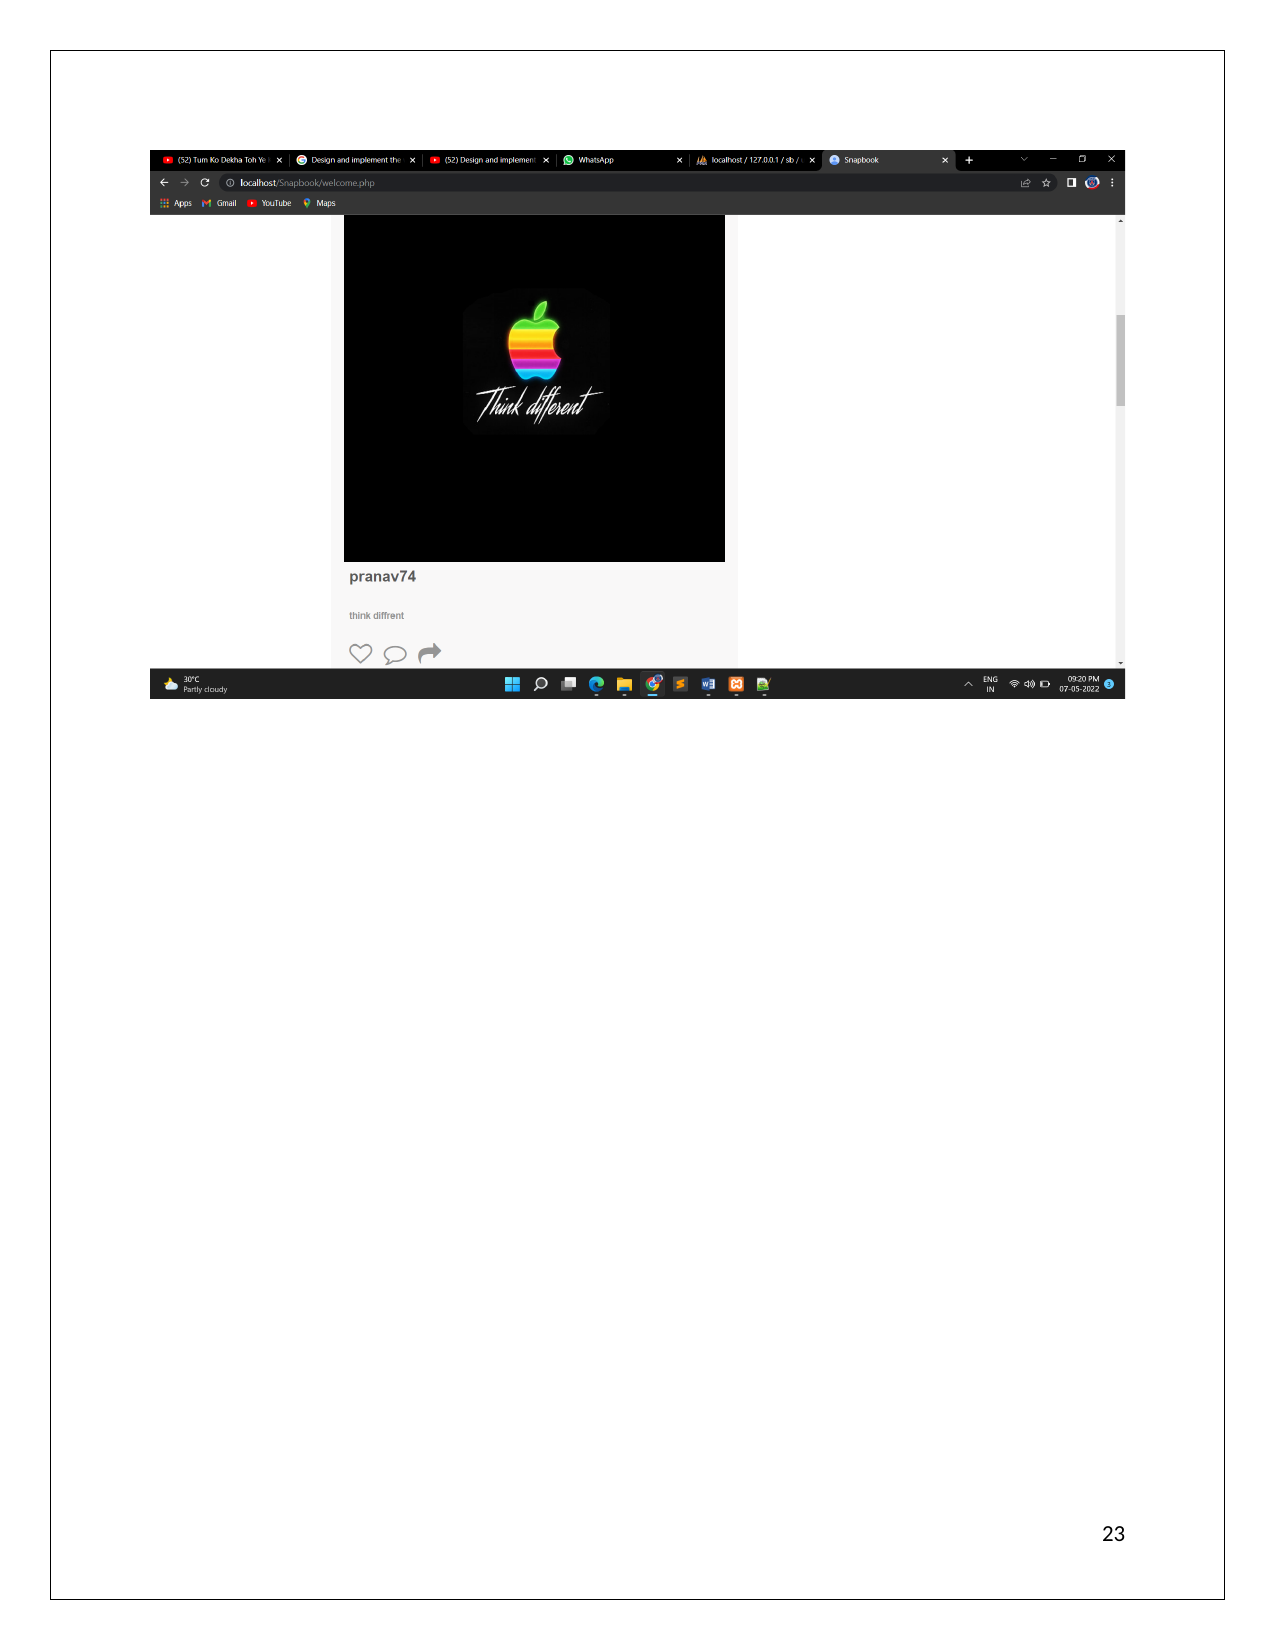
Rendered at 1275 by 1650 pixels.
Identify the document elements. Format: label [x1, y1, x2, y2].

picture [150, 150, 1125, 699]
